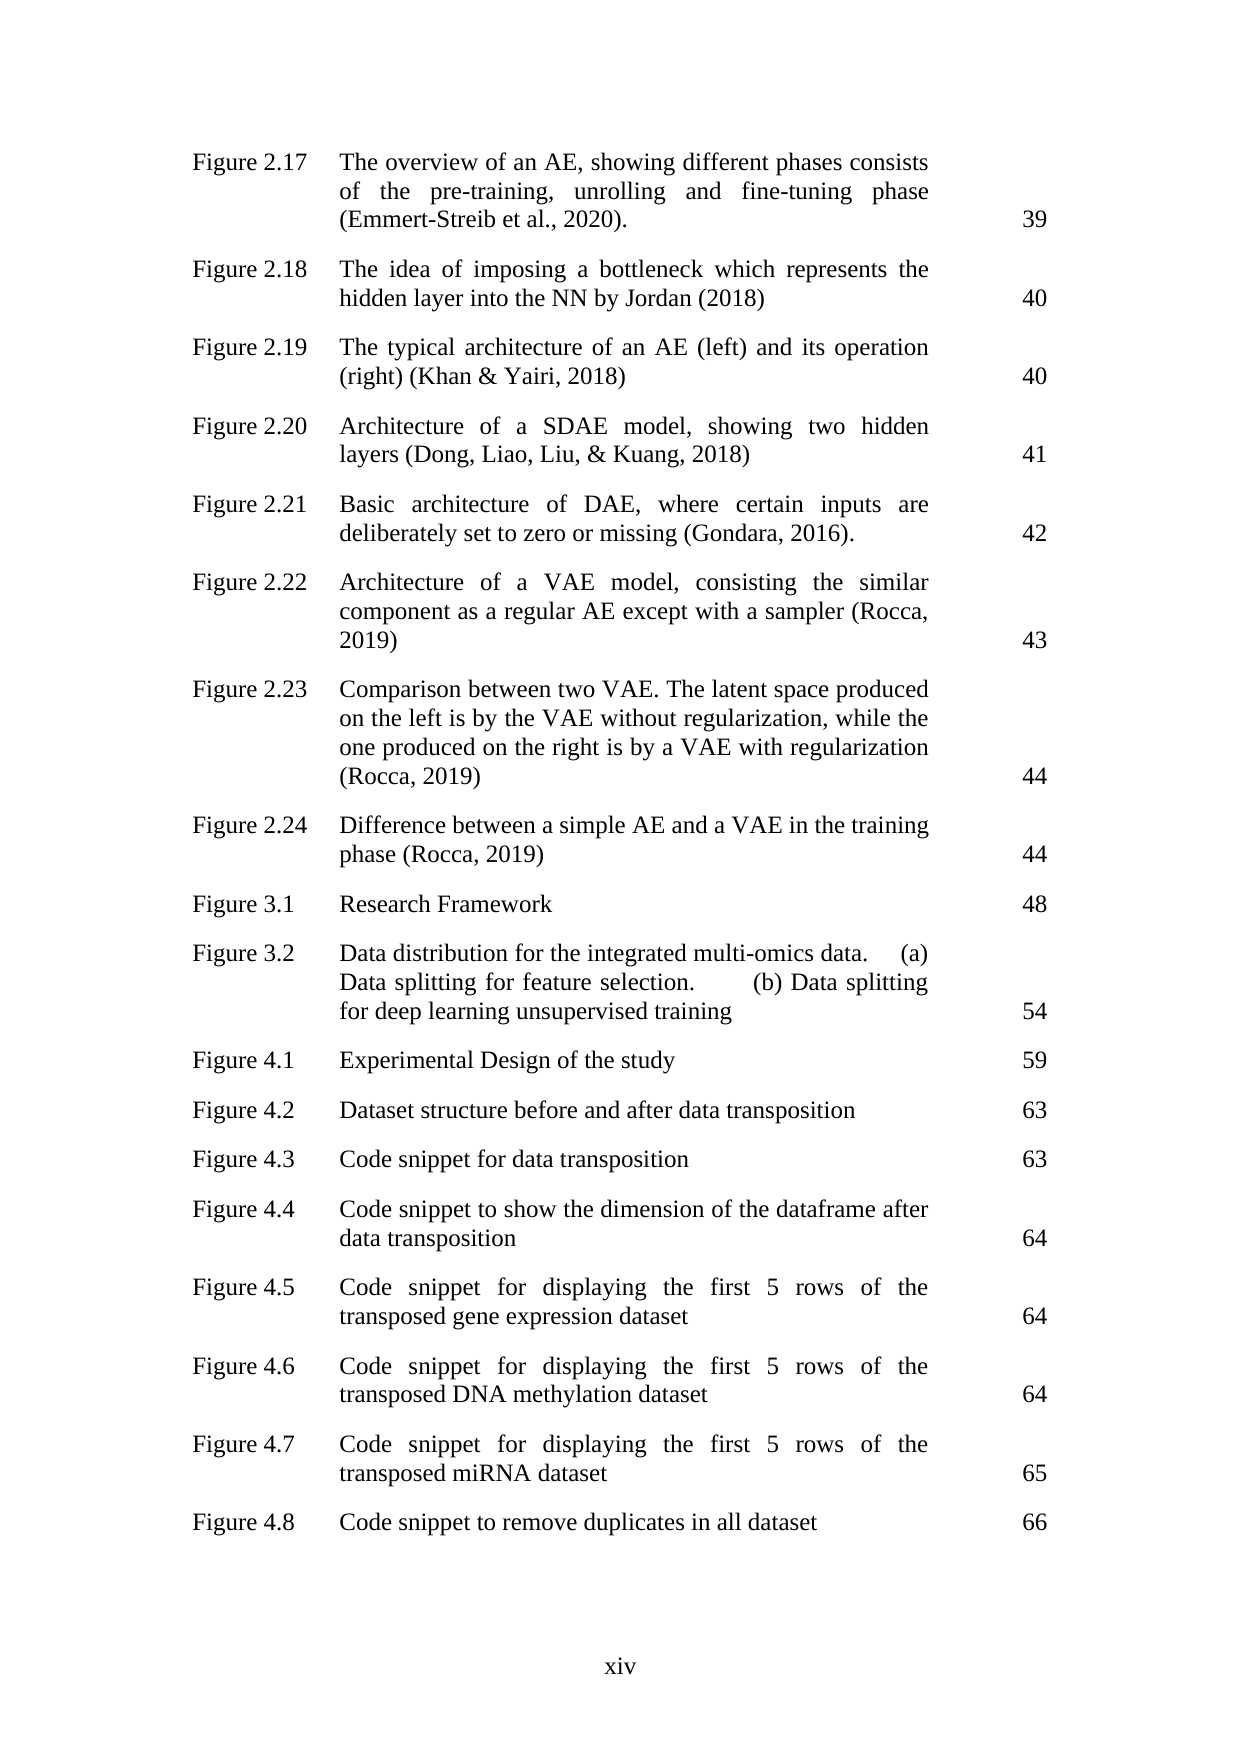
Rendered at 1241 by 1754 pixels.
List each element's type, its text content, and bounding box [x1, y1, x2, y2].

text Figure 2.18 The idea of imposing a bottleneck which represents the hidden layer into the NN by Jordan (2018) 40 [192, 254, 929, 312]
text Figure 4.2 Dataset structure before and after data transposition 63 [192, 1095, 929, 1124]
text Figure 4.7 Code snippet for displaying the first 5 rows of the transposed miRNA dataset 65 [192, 1429, 929, 1487]
text Figure 2.19 The typical architecture of an AE (left) and its operation (right) (Khan & Yairi, 2018) 40 [192, 332, 929, 390]
text Figure 4.4 Code snippet to show the dimension of the dataframe after data transposition 64 [192, 1194, 929, 1252]
text Figure 4.8 Code snippet to remove duplicates in all dataset 66 [192, 1507, 929, 1536]
text Figure 3.1 Research Framework 48 [192, 889, 929, 917]
text Figure 4.3 Code snippet for data transposition 63 [192, 1144, 929, 1173]
text Figure 2.21 Basic architecture of DAE, where certain inputs are deliberately set to zero or missing (Gondara, 2016). 42 [192, 489, 929, 547]
text Figure 4.6 Code snippet for displaying the first 5 rows of the transposed DNA methylation dataset 64 [192, 1351, 929, 1408]
text Figure 4.1 Experimental Design of the study 59 [192, 1045, 929, 1074]
text Figure 2.20 Architecture of a SDAE model, showing two hidden layers (Dong, Liao, Liu, & Kuang, 2018) 41 [192, 411, 929, 468]
text Figure 4.5 Code snippet for displaying the first 5 rows of the transposed gene expression dataset 64 [192, 1272, 929, 1330]
text Figure 2.17 The overview of an AE, showing different phases consists of the pre-training, unrolling and fine-tuning phase (Emmert-Streib et al., 2020). 39 [192, 147, 929, 233]
text Figure 2.22 Architecture of a VAE model, consisting the similar component as a regular AE except with a sampler (Rocca, 2019) 43 [192, 567, 929, 654]
text Figure 3.2 Data distribution for the integrated multi-omics data. (a) Data splitting for feature selection. (b) Data splitting for deep learning unsupervised training 54 [192, 938, 929, 1024]
text Figure 2.23 Comparison between two VAE. The latent space produced on the left is by the VAE without regularization, while the one produced on the right is by a VAE with regularization (Rocca, 2019) 44 [192, 674, 929, 789]
text Figure 2.24 Difference between a simple AE and a VAE in the training phase (Rocca, 2019) 44 [192, 810, 929, 868]
